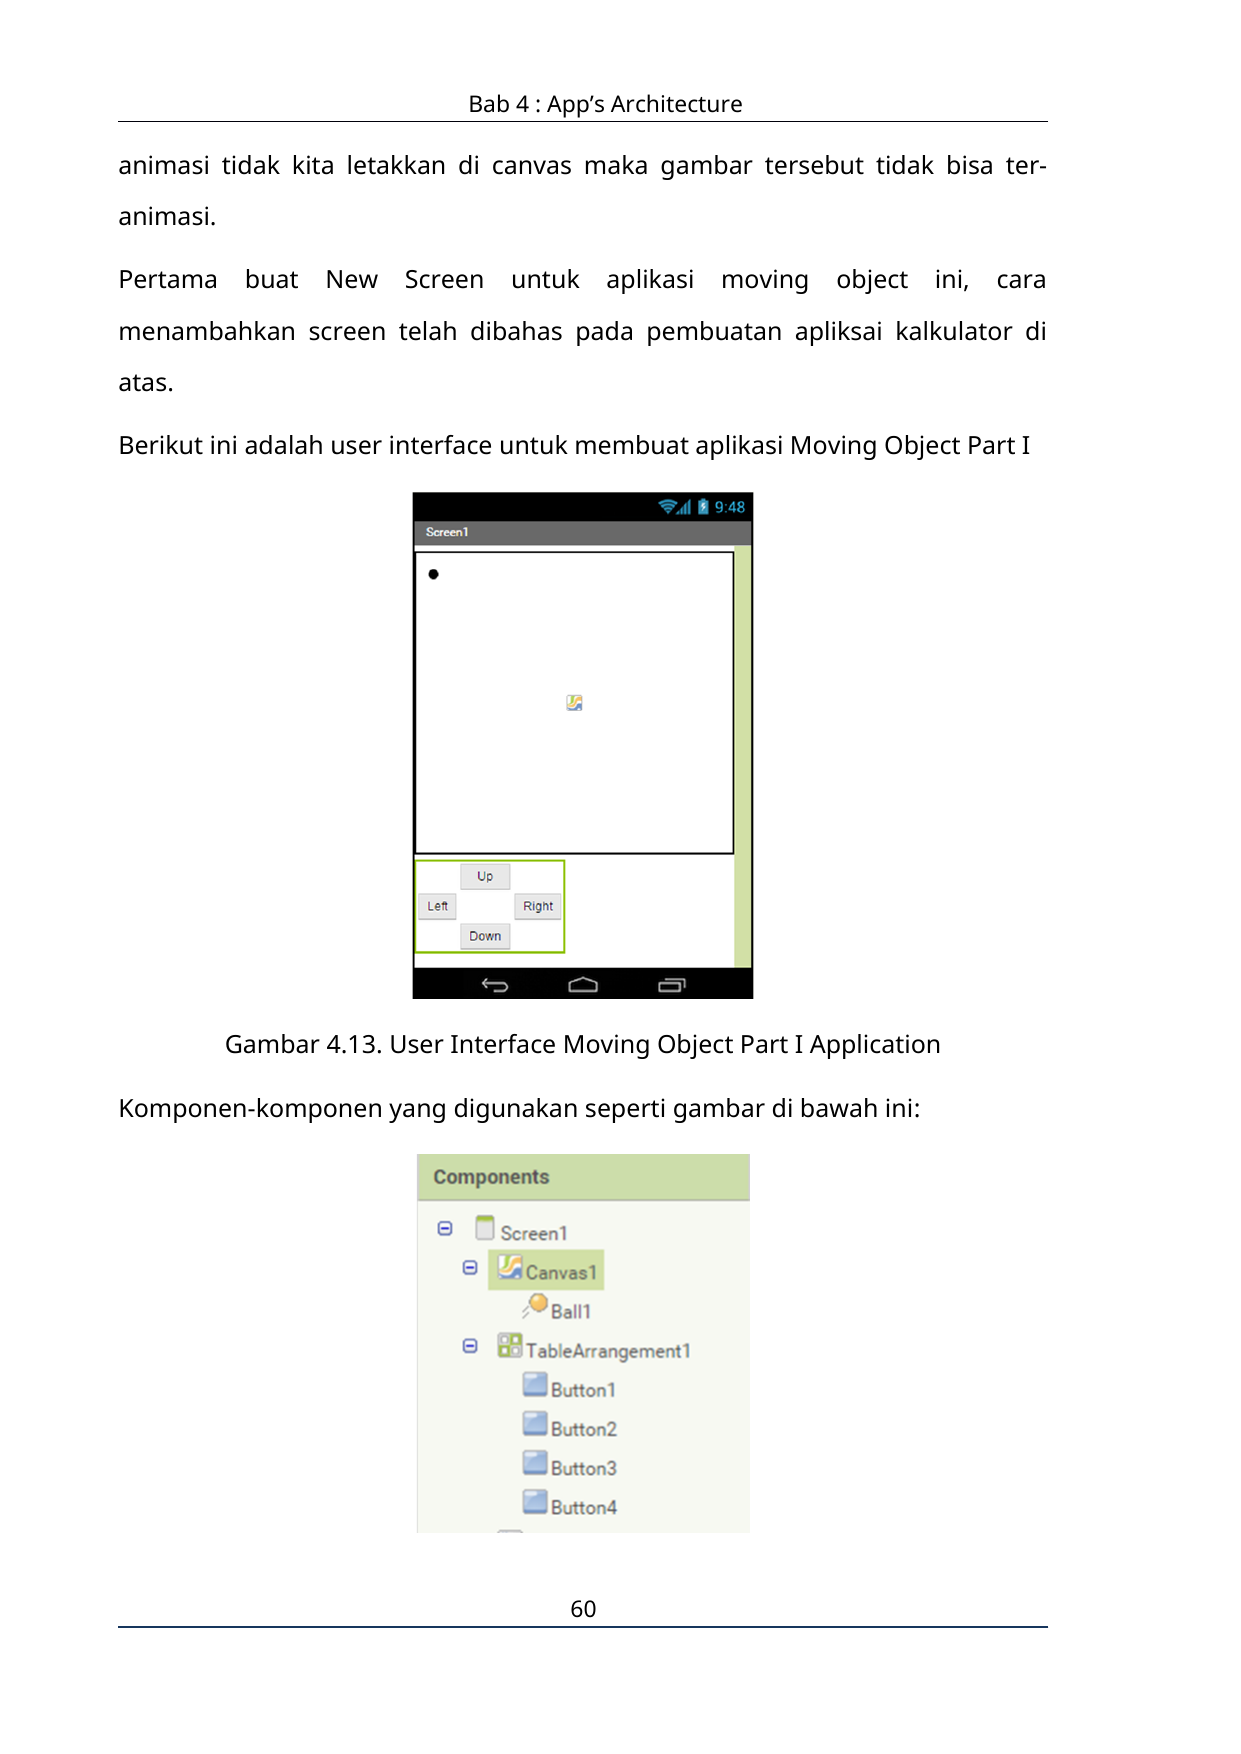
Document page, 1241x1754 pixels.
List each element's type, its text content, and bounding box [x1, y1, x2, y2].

text Komponen-komponen yang digunakan seperti gambar di bawah ini: [118, 1091, 1048, 1125]
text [118, 147, 1048, 233]
text Pertama buat New Screen untuk aplikasi moving object ini, cara menambahkan screen telah dibahas pada pembuatan apliksai kalkulator di atas. [118, 262, 1048, 398]
picture [412, 491, 754, 999]
text Gambar 4.13. User Interface Moving Object Part I Application [118, 1027, 1048, 1061]
picture [416, 1154, 750, 1533]
text Berikut ini adalah user interface untuk membuat aplikasi Moving Object Part I [118, 428, 1048, 462]
